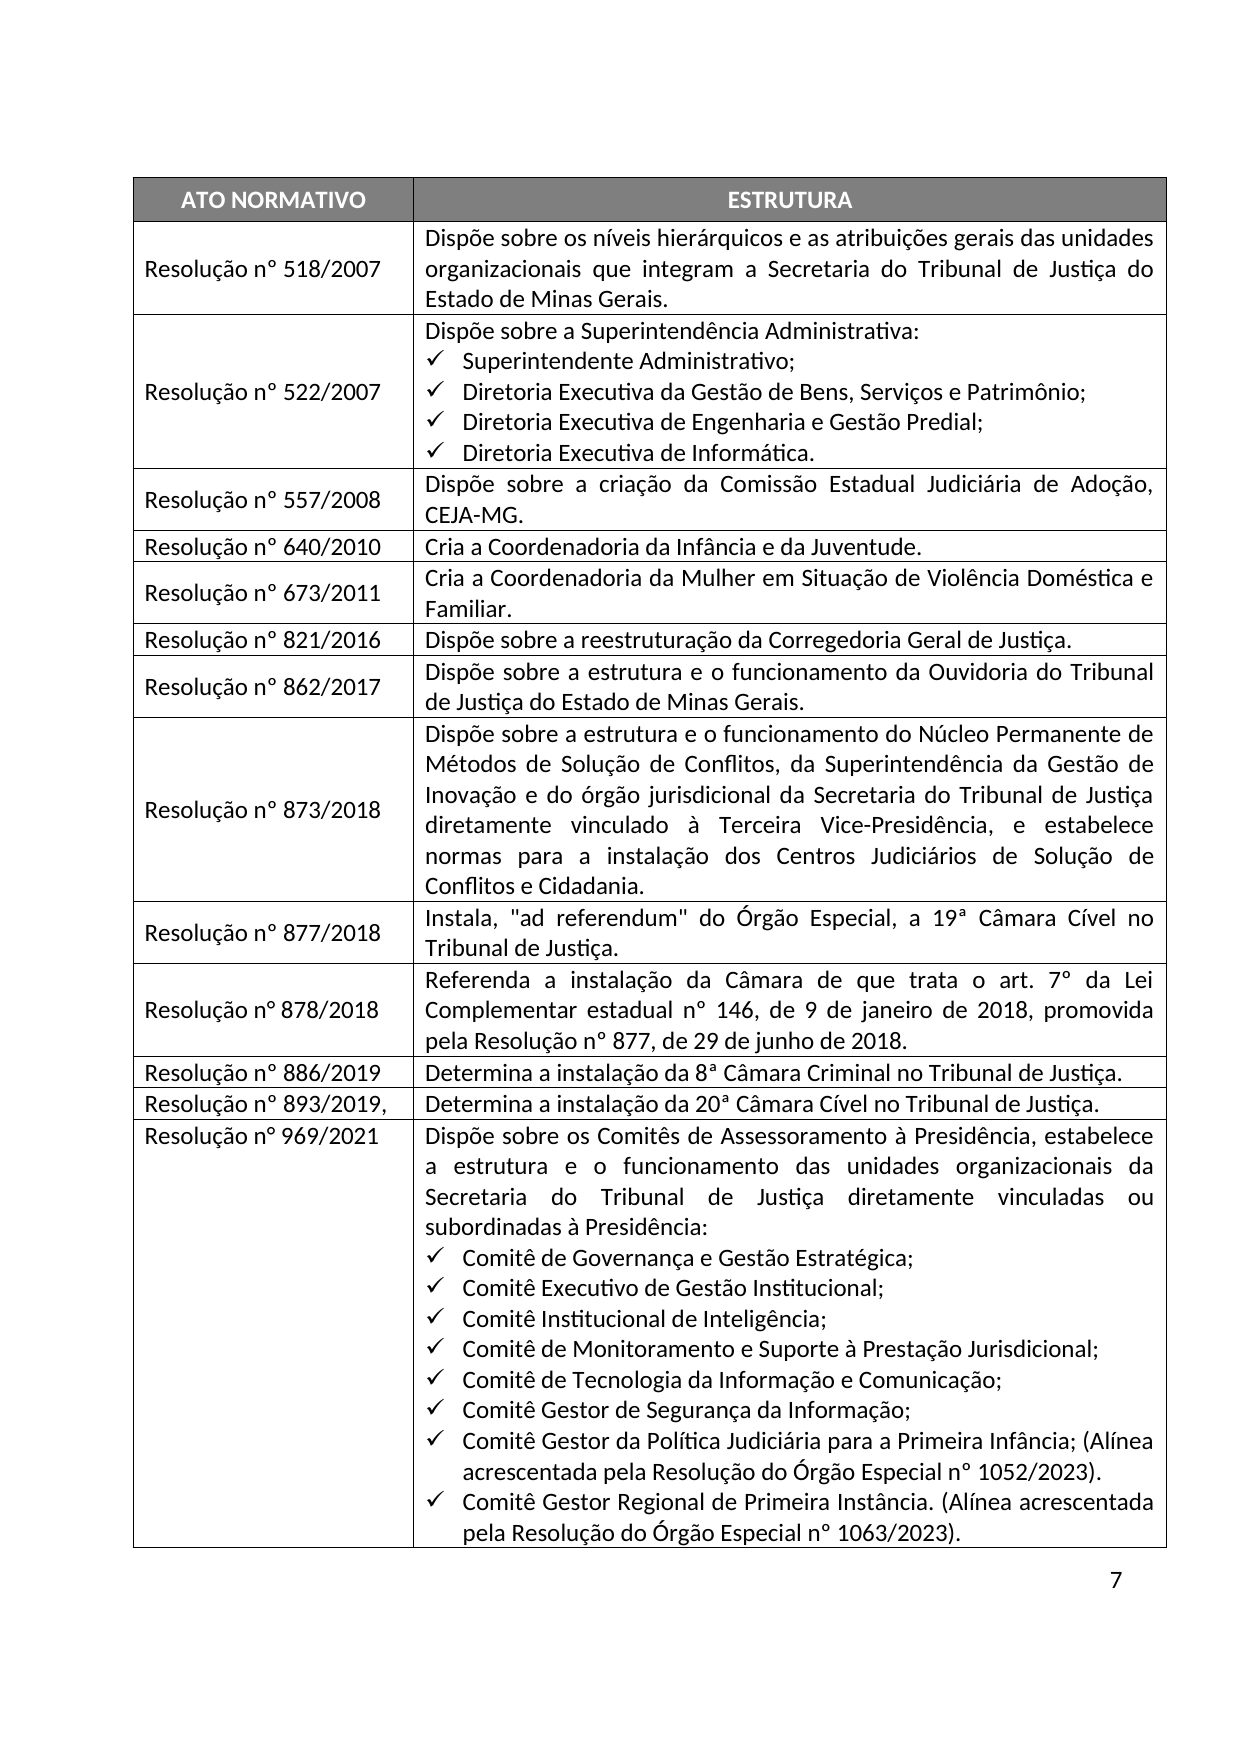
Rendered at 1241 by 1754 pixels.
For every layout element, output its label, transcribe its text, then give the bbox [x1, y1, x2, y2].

table_cell Resolução nº 821/2016 [134, 624, 413, 655]
table_cell Resolução n° 878/2018 [134, 964, 413, 1056]
table_header ATO NORMATIVO [134, 178, 413, 221]
table_cell Dispõe sobre a criação da Comissão Estadual Judiciária de Adoção, CEJA-MG. [414, 469, 1166, 529]
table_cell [414, 1120, 1166, 1547]
table_cell Determina a instalação da 20ª Câmara Cível no Tribunal de Justiça. [414, 1088, 1166, 1119]
table_cell Resolução nº 886/2019 [134, 1057, 413, 1087]
table_cell Resolução nº 557/2008 [134, 469, 413, 529]
table_cell Dispõe sobre a reestruturação da Corregedoria Geral de Justiça. [414, 624, 1166, 655]
table_cell Resolução nº 893/2019, [134, 1088, 413, 1119]
table_header ESTRUTURA [414, 178, 1166, 221]
table_cell Cria a Coordenadoria da Mulher em Situação de Violência Doméstica e Familiar. [414, 562, 1166, 623]
table_cell Dispõe sobre a Superintendência Administrativa: Superintendente Administrativo; Diretoria Executiva da Gestão de Bens, Serviços e Patrimônio; Diretoria Executiva de Engenharia e Gestão Predial; Diretoria Executiva de Informática. [414, 315, 1166, 467]
table_cell Cria a Coordenadoria da Infância e da Juventude. [414, 531, 1166, 561]
table_cell Instala, "ad referendum" do Órgão Especial, a 19ª Câmara Cível no Tribunal de Justiça. [414, 902, 1166, 963]
table_cell Resolução nº 640/2010 [134, 531, 413, 561]
table_cell Referenda a instalação da Câmara de que trata o art. 7º da Lei Complementar estadual nº 146, de 9 de janeiro de 2018, promovida pela Resolução nº 877, de 29 de junho de 2018. [414, 964, 1166, 1056]
table_cell Dispõe sobre a estrutura e o funcionamento do Núcleo Permanente de Métodos de Solução de Conflitos, da Superintendência da Gestão de Inovação e do órgão jurisdicional da Secretaria do Tribunal de Justiça diretamente vinculado à Terceira Vice-Presidência, e estabelece normas para a instalação dos Centros Judiciários de Solução de Conflitos e Cidadania. [414, 718, 1166, 901]
table_cell Resolução nº 873/2018 [134, 718, 413, 901]
table_cell Resolução nº 862/2017 [134, 656, 413, 717]
table_cell Resolução n° 969/2021 [134, 1120, 413, 1547]
table_cell Resolução nº 518/2007 [134, 222, 413, 314]
table_cell Resolução nº 522/2007 [134, 315, 413, 467]
table_cell Dispõe sobre a estrutura e o funcionamento da Ouvidoria do Tribunal de Justiça do Estado de Minas Gerais. [414, 656, 1166, 717]
table_cell Dispõe sobre os níveis hierárquicos e as atribuições gerais das unidades organizacionais que integram a Secretaria do Tribunal de Justiça do Estado de Minas Gerais. [414, 222, 1166, 314]
table_cell Resolução nº 673/2011 [134, 562, 413, 623]
table_cell Determina a instalação da 8ª Câmara Criminal no Tribunal de Justiça. [414, 1057, 1166, 1087]
table_cell Resolução nº 877/2018 [134, 902, 413, 963]
